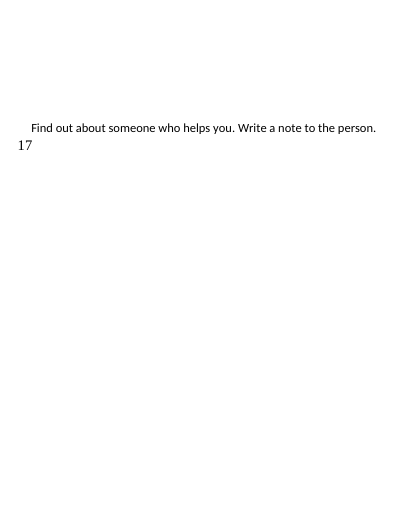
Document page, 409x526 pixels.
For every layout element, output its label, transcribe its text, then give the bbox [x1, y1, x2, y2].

text 17 [17, 137, 409, 154]
text Find out about someone who helps you. Write a note to the person. [31, 120, 377, 135]
